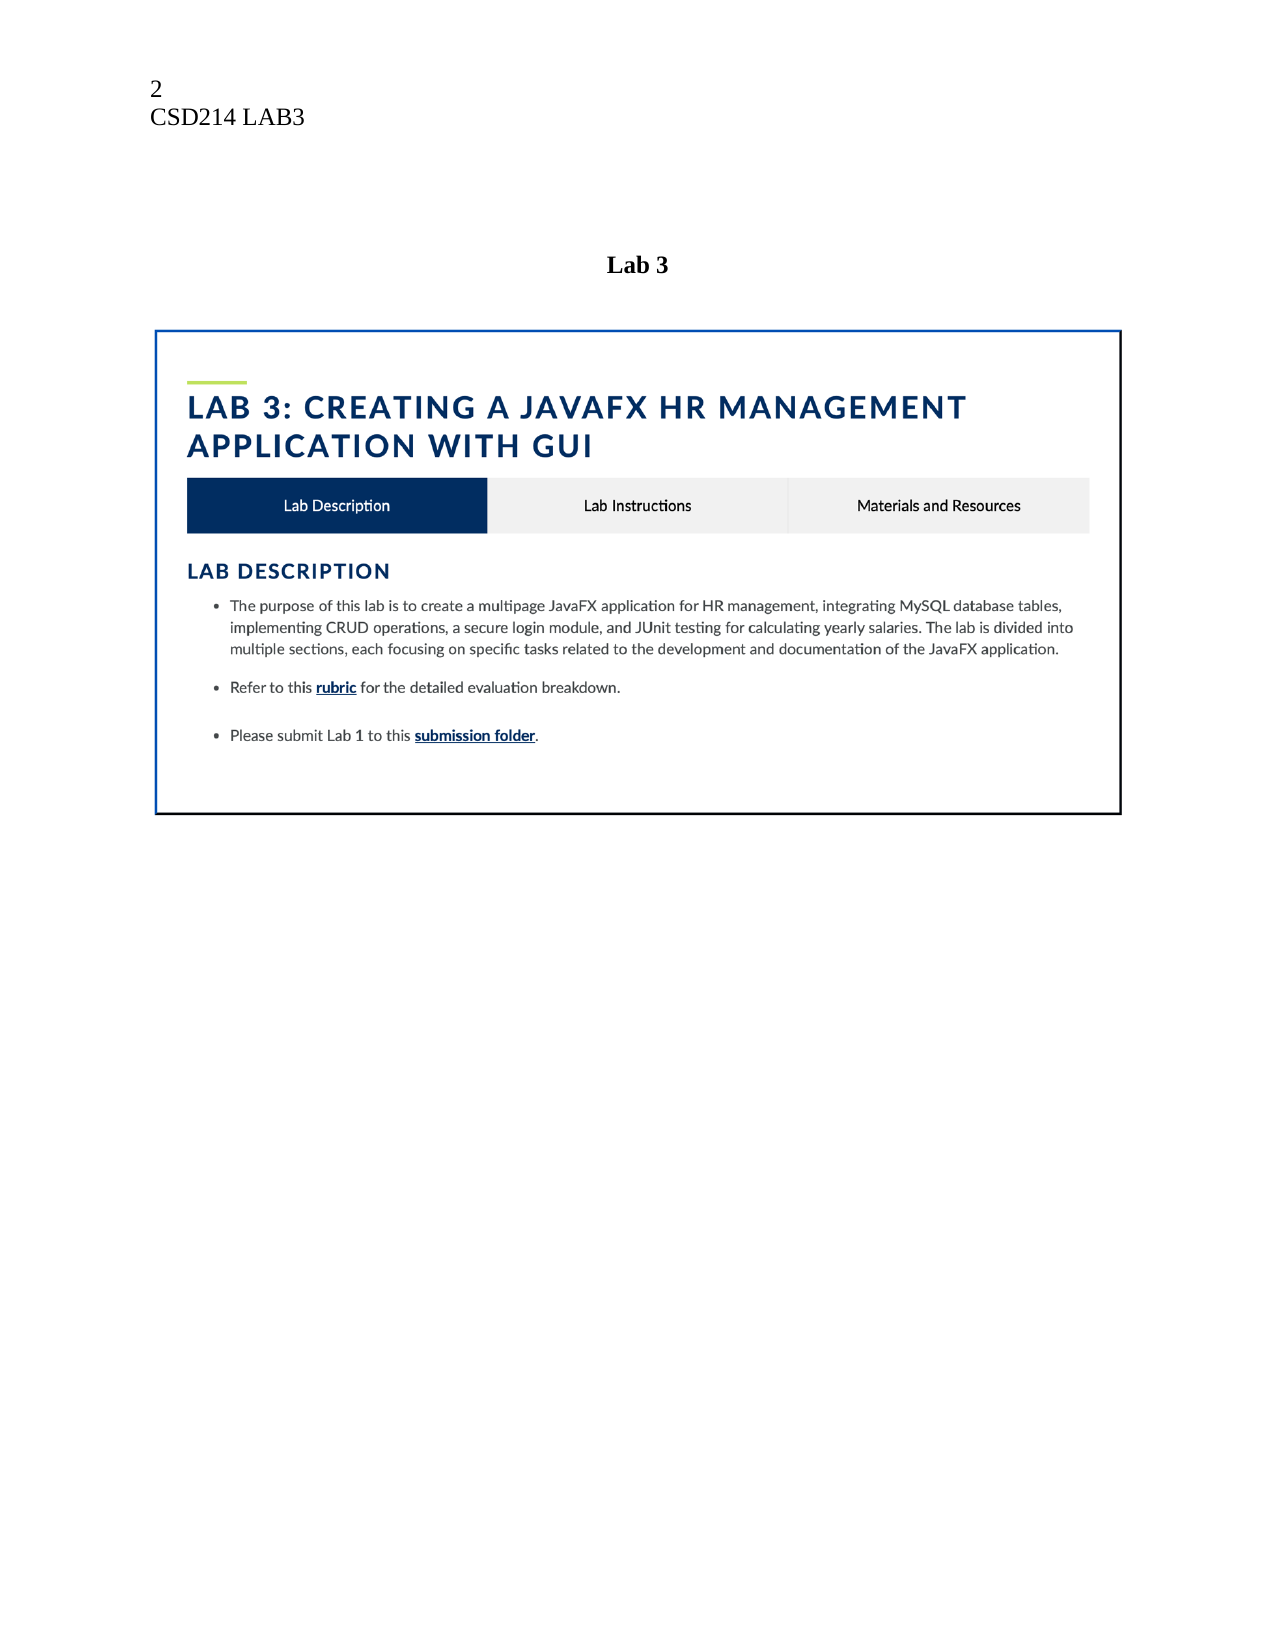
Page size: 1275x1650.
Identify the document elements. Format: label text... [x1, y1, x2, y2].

text Lab 3 [150, 250, 1125, 279]
picture [150, 324, 1125, 820]
